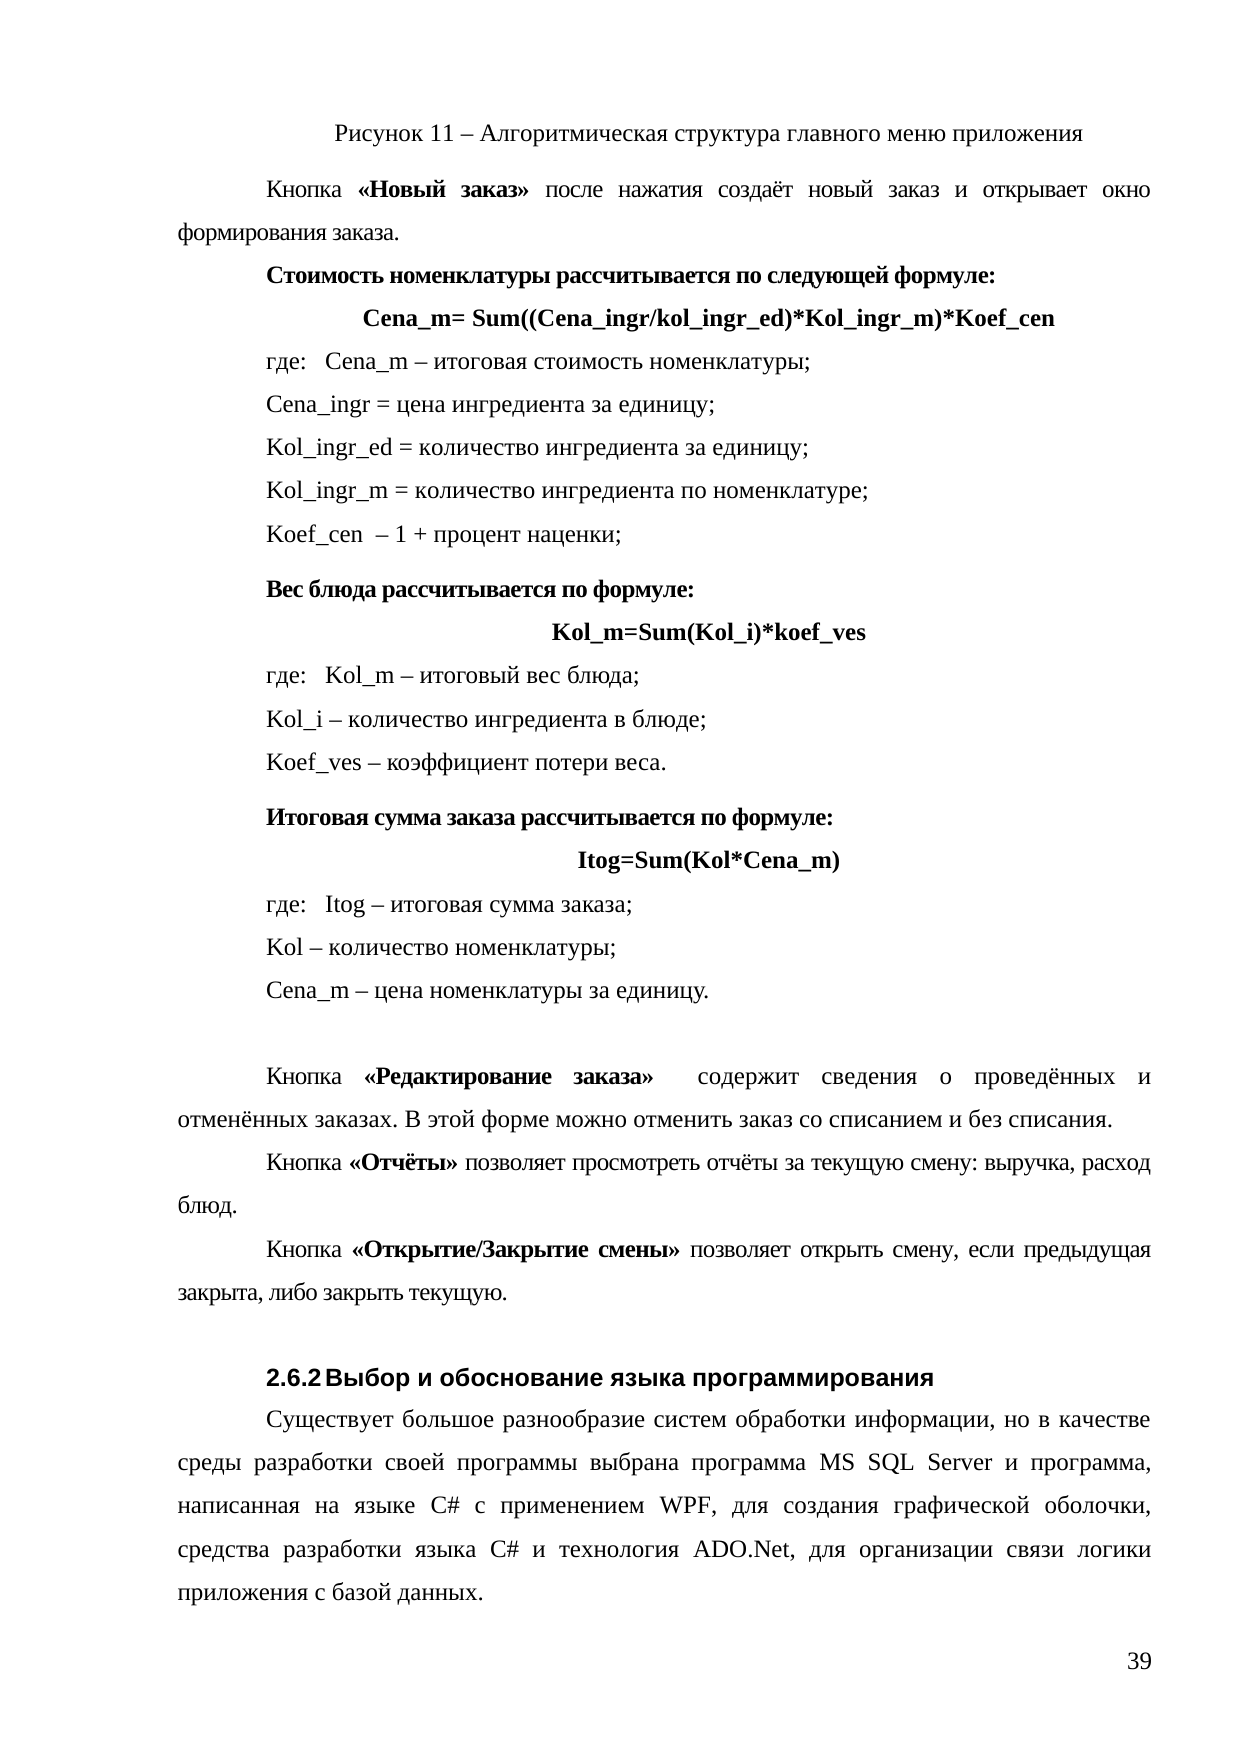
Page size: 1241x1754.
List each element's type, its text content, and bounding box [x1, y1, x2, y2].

text Существует большое разнообразие систем обработки информации, но в качестве среды разработки своей программы выбрана программа MS SQL Server и программа, написанная на языке C# с применением WPF, для создания графической оболочки, средства разработки языка C# и технология ADO.Net, для организации связи логики приложения с базой данных. [177, 1404, 1152, 1606]
text где: Itog – итоговая сумма заказа; [177, 889, 1152, 917]
text Итоговая сумма заказа рассчитывается по формуле: [177, 802, 1152, 831]
text Кнопка «Редактирование заказа» содержит сведения о проведённых и отменённых заказах. В этой форме можно отменить заказ со списанием и без списания. [177, 1061, 1152, 1133]
text Itog=Sum(Kol*Cena_m) [177, 846, 1152, 874]
text Cena_ingr = цена ингредиента за единицу; [177, 389, 1152, 418]
text Koef_cen – 1 + процент наценки; [177, 519, 1152, 547]
text Kol_i – количество ингредиента в блюде; [177, 704, 1152, 732]
text Kol_ingr_m = количество ингредиента по номенклатуре; [177, 476, 1152, 504]
text Kol_m=Sum(Kol_i)*koef_ves [177, 617, 1152, 646]
list Выбор и обоснование языка программирования [177, 1363, 1152, 1392]
text Kol – количество номенклатуры; [177, 932, 1152, 961]
text Кнопка «Новый заказ» после нажатия создаёт новый заказ и открывает окно формирования заказа. [177, 174, 1152, 246]
text Кнопка «Открытие/Закрытие смены» позволяет открыть смену, если предыдущая закрыта, либо закрыть текущую. [177, 1234, 1152, 1306]
text где: Kol_m – итоговый вес блюда; [177, 661, 1152, 689]
text Kol_ingr_ed = количество ингредиента за единицу; [177, 432, 1152, 461]
text Рисунок 11 – Алгоритмическая структура главного меню приложения [177, 118, 1152, 147]
text Koef_ves – коэффициент потери веса. [177, 747, 1152, 776]
text Стоимость номенклатуры рассчитывается по следующей формуле: [177, 260, 1152, 289]
text где: Cena_m – итоговая стоимость номенклатуры; [177, 346, 1152, 375]
text Cena_m – цена номенклатуры за единицу. [177, 975, 1152, 1004]
text Вес блюда рассчитывается по формуле: [177, 574, 1152, 603]
text Cena_m= Sum((Cena_ingr/kol_ingr_ed)*Kol_ingr_m)*Koef_cen [177, 303, 1152, 332]
text Кнопка «Отчёты» позволяет просмотреть отчёты за текущую смену: выручка, расход блюд. [177, 1147, 1152, 1219]
